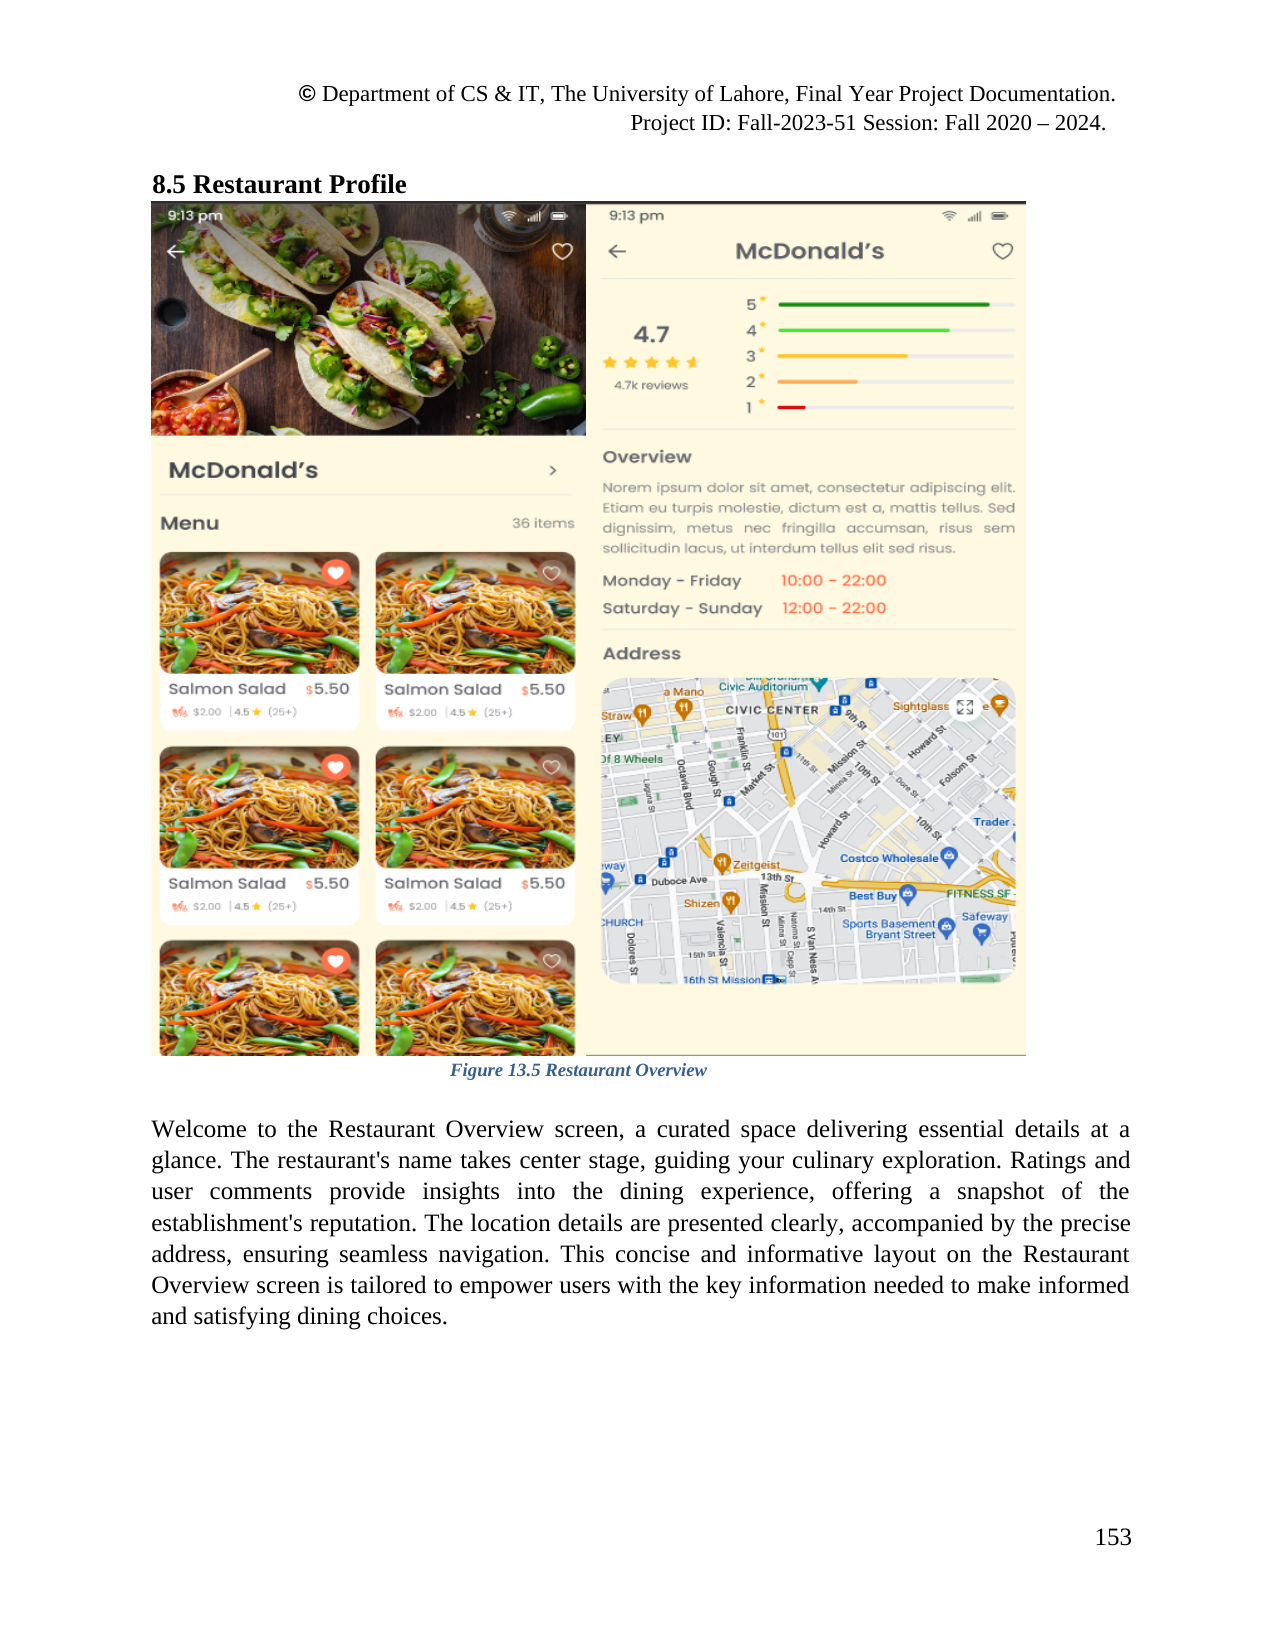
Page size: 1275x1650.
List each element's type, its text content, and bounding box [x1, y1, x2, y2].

subtitle Figure 13.5 Restaurant Overview [375, 1059, 1132, 1080]
picture [151, 201, 1027, 1056]
text Welcome to the Restaurant Overview screen, a curated space delivering essential details at a glance. The restaurant's name takes center stage, guiding your culinary exploration. Ratings and user comments provide insights into the dining experience, offering a snapshot of the establishment's reputation. The location details are presented clearly, accompanied by the precise address, ensuring seamless navigation. This concise and informative layout on the Restaurant Overview screen is tailored to empower users with the key information needed to make informed and satisfying dining choices. [151, 1114, 1131, 1330]
subtitle 8.5 Restaurant Profile [151, 168, 1132, 199]
